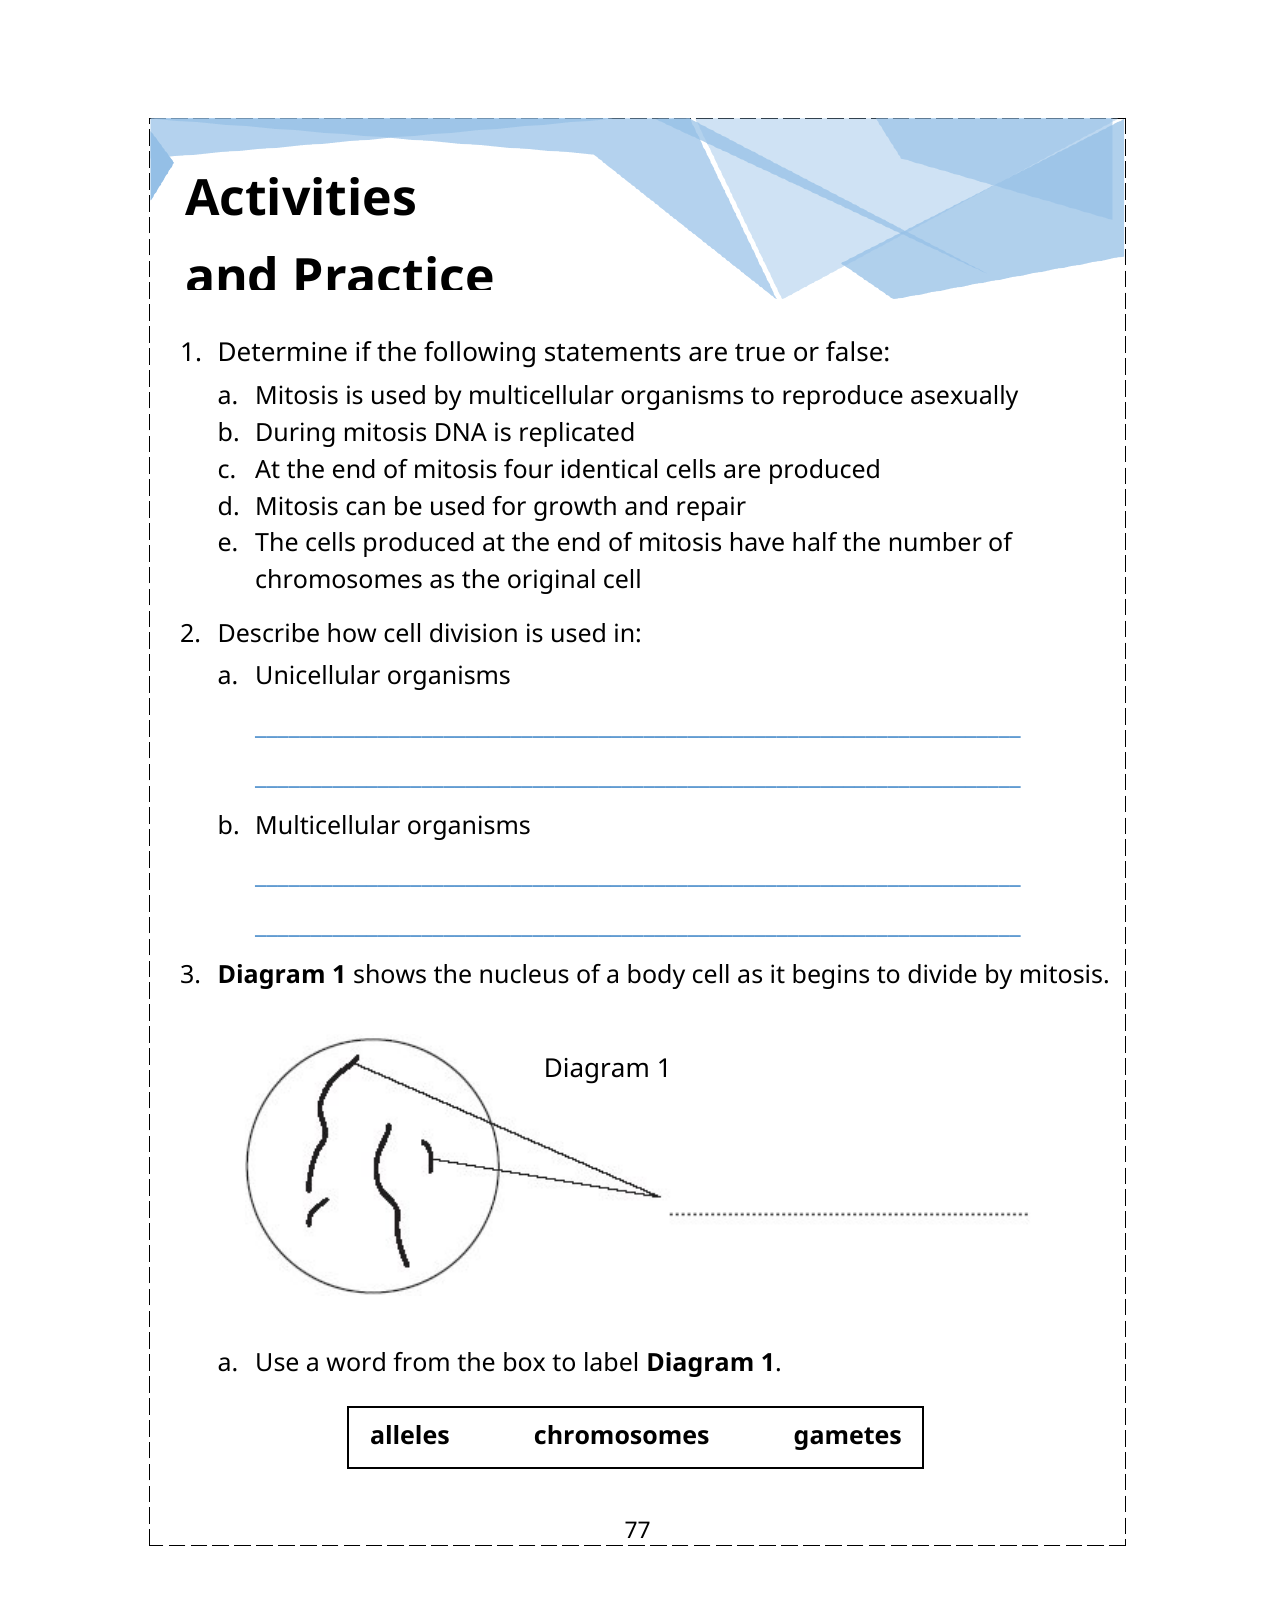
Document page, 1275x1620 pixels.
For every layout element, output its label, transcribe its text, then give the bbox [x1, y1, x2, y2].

text _____________________________________________________________________ [255, 707, 1125, 742]
list Mitosis is used by multicellular organisms to reproduce asexually [217, 378, 1125, 412]
list Mitosis can be used for growth and repair [217, 488, 1125, 522]
list Determine if the following statements are true or false: [180, 334, 1125, 369]
text _____________________________________________________________________ [255, 757, 1125, 791]
list Diagram 1 shows the nucleus of a body cell as it begins to divide by mitosis. [180, 957, 1125, 991]
list During mitosis DNA is replicated [217, 415, 1125, 449]
text _____________________________________________________________________ [255, 857, 1125, 891]
list The cells produced at the end of mitosis have half the number of chromosomes as the original cell [217, 525, 1125, 596]
text _____________________________________________________________________ [255, 907, 1125, 941]
text a. Unicellular organisms [217, 658, 1125, 692]
picture [244, 1034, 1031, 1296]
text 2. Describe how cell division is used in: [180, 615, 1125, 649]
list Use a word from the box to label Diagram 1. [217, 1345, 1125, 1379]
list Multicellular organisms [217, 807, 1125, 841]
picture [150, 118, 1125, 299]
list At the end of mitosis four identical cells are produced [217, 451, 1125, 486]
